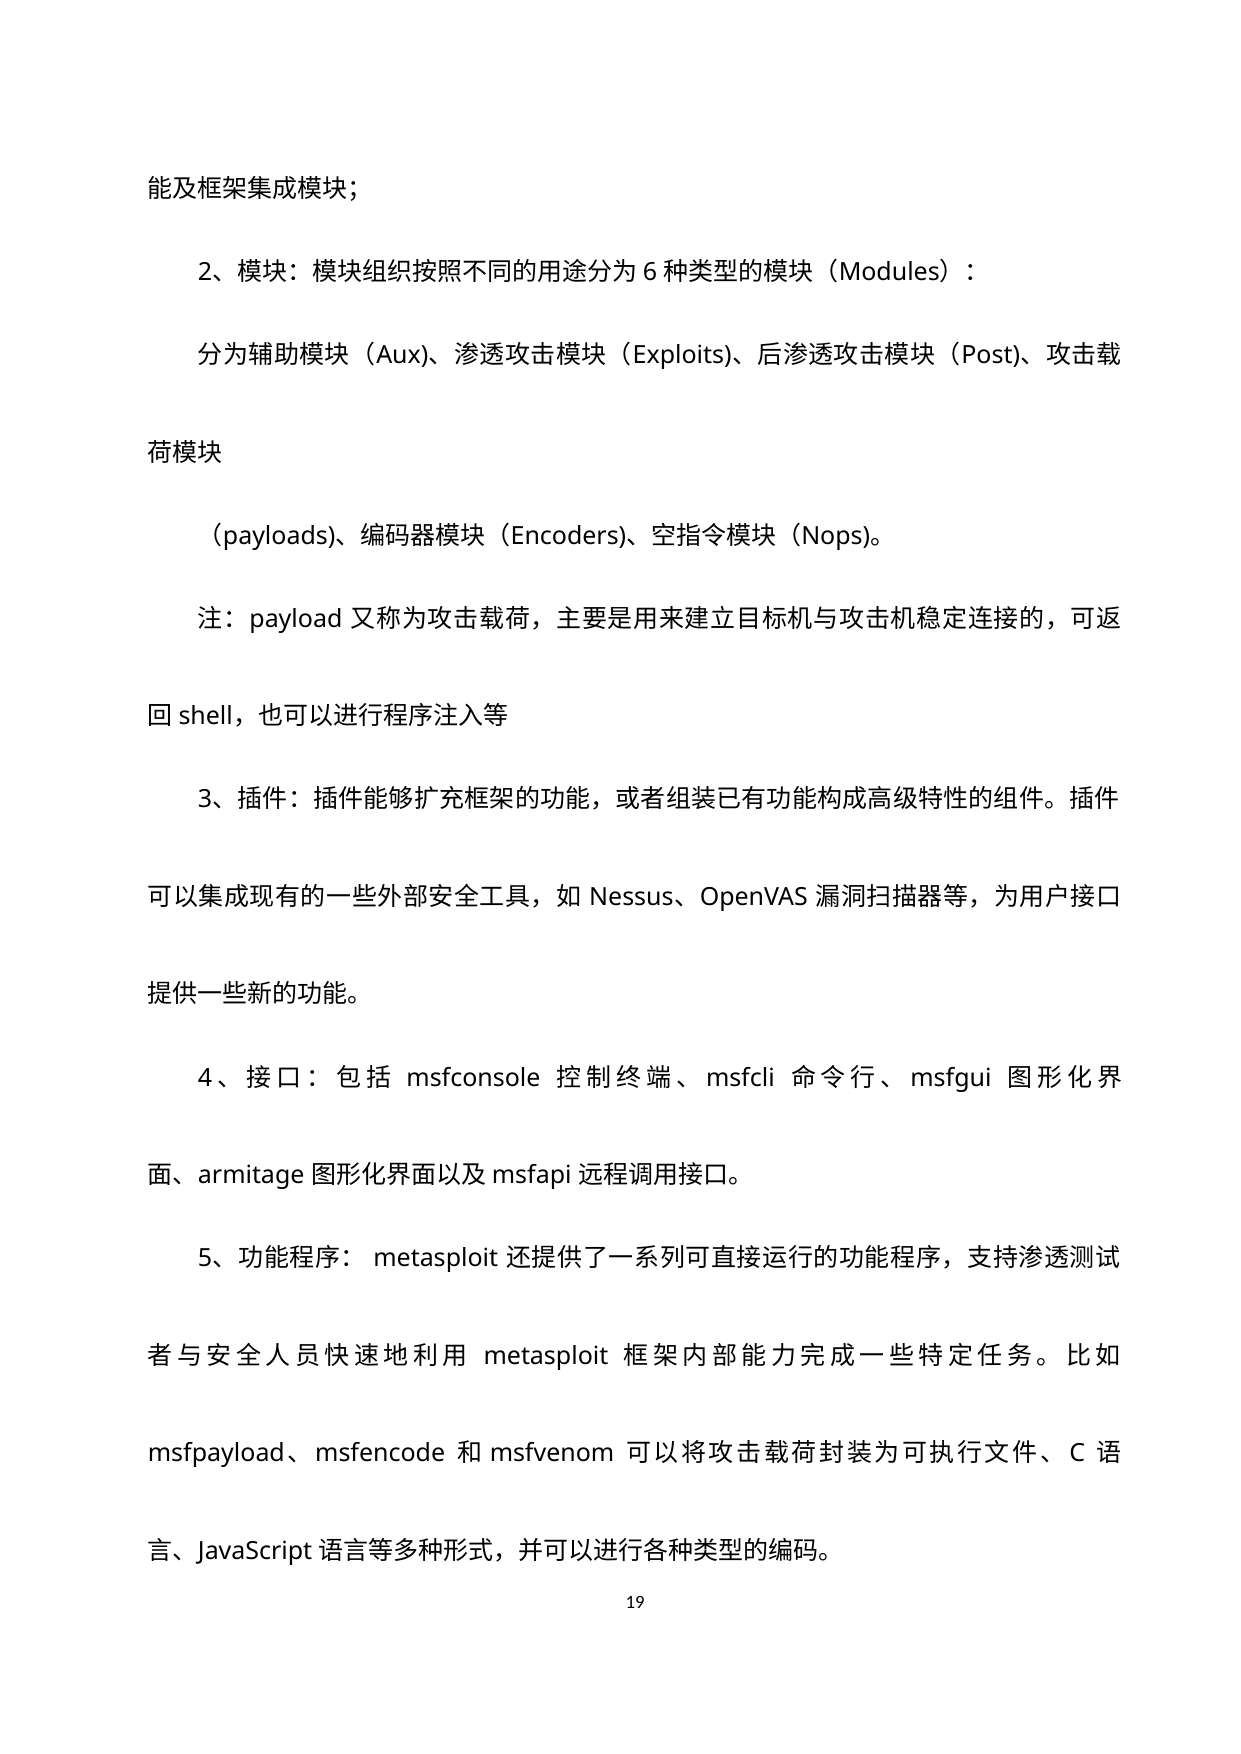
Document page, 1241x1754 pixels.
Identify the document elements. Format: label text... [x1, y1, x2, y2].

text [148, 154, 1122, 219]
text 5、功能程序： metasploit 还提供了一系列可直接运行的功能程序，支持渗透测试者与安全人员快速地利用 metasploit 框架内部能力完成一些特定任务。比如 msfpayload、msfencode 和msfvenom 可以将攻击载荷封装为可执行文件、C 语言、JavaScript 语言等多种形式，并可以进行各种类型的编码。 [148, 1223, 1122, 1581]
text 4、接口：包括 msfconsole 控制终端、msfcli 命令行、msfgui 图形化界面、armitage 图形化界面以及 msfapi 远程调用接口。 [148, 1043, 1122, 1205]
text 注：payload 又称为攻击载荷，主要是用来建立目标机与攻击机稳定连接的，可返回 shell，也可以进行程序注入等 [148, 584, 1122, 746]
text 3、插件：插件能够扩充框架的功能，或者组装已有功能构成高级特性的组件。插件可以集成现有的一些外部安全工具，如 Nessus、OpenVAS 漏洞扫描器等，为用户接口提供一些新的功能。 [148, 764, 1122, 1024]
text （payloads)、编码器模块（Encoders)、空指令模块（Nops)。 [148, 501, 1122, 566]
text 分为辅助模块（Aux)、渗透攻击模块（Exploits)、后渗透攻击模块（Post)、攻击载荷模块 [148, 320, 1122, 483]
text 2、模块：模块组织按照不同的用途分为 6 种类型的模块（Modules）： [148, 237, 1122, 302]
